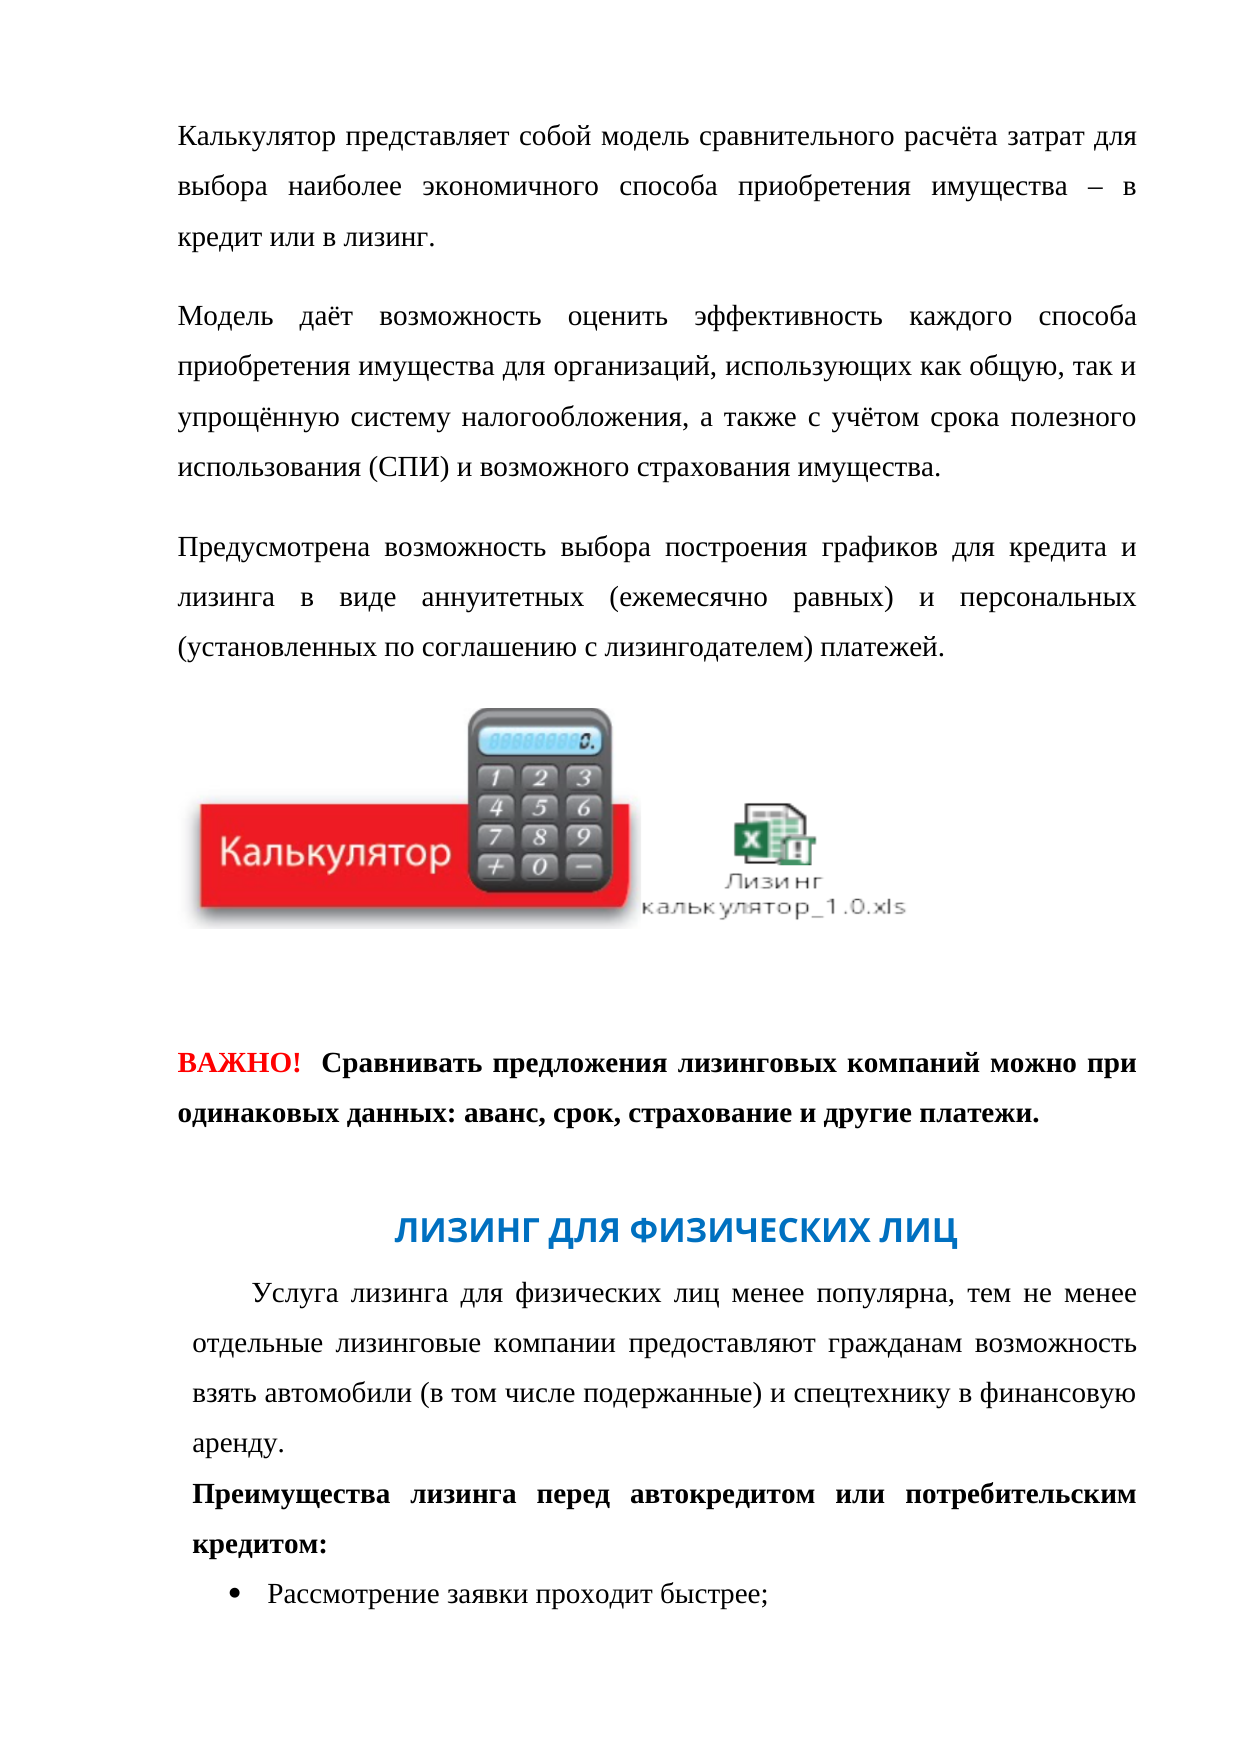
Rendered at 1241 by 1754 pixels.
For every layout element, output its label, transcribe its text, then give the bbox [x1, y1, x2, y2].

text Модель даёт возможность оценить эффективность каждого способа приобретения имущества для организаций, использующих как общую, так и упрощённую систему налогообложения, а также с учётом срока полезного использования (СПИ) и возможного страхования имущества. [177, 298, 1138, 483]
picture [177, 708, 642, 929]
text Калькулятор представляет собой модель сравнительного расчёта затрат для выбора наиболее экономичного способа приобретения имущества – в кредит или в лизинг. [177, 118, 1138, 252]
text ВАЖНО! Сравнивать предложения лизинговых компаний можно при одинаковых данных: аванс, срок, страхование и другие платежи. [177, 1045, 1138, 1129]
text Предусмотрена возможность выбора построения графиков для кредита и лизинга в виде аннуитетных (ежемесячно равных) и персональных (установленных по соглашению с лизингодателем) платежей. [177, 529, 1138, 663]
text Преимущества лизинга перед автокредитом или потребительским кредитом: [192, 1476, 1138, 1560]
list Рассмотрение заявки проходит быстрее; [229, 1577, 1138, 1610]
text Услуга лизинга для физических лиц менее популярна, тем не менее отдельные лизинговые компании предоставляют гражданам возможность взять автомобили (в том числе подержанные) и спецтехнику в финансовую аренду. [192, 1275, 1138, 1459]
text ЛИЗИНГ ДЛЯ ФИЗИЧЕСКИХ ЛИЦ [215, 1207, 1138, 1252]
